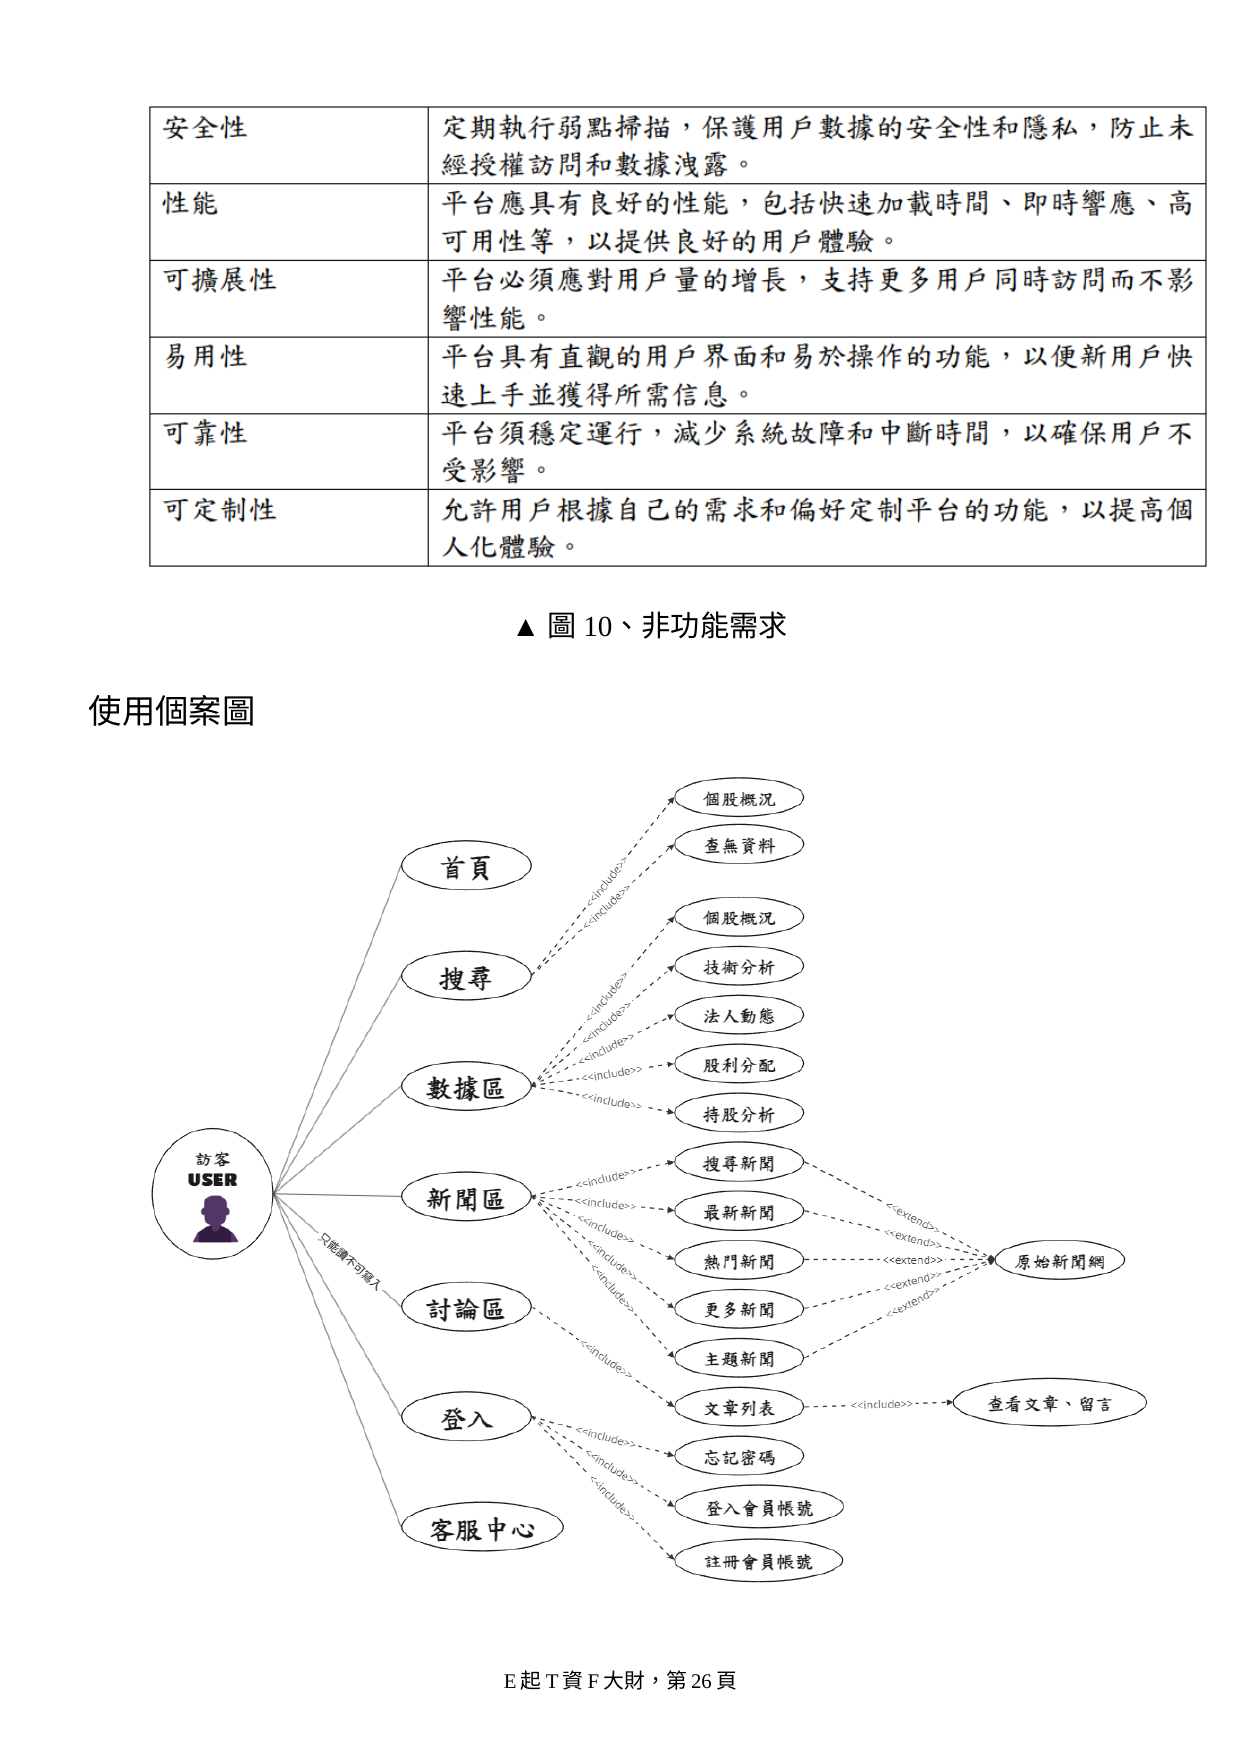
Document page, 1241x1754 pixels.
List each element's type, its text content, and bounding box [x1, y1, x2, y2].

text ▲ 圖 10、非功能需求 [89, 602, 1152, 645]
picture [147, 772, 1154, 1583]
subtitle 使用個案圖 [89, 684, 1152, 733]
picture [147, 102, 1210, 569]
